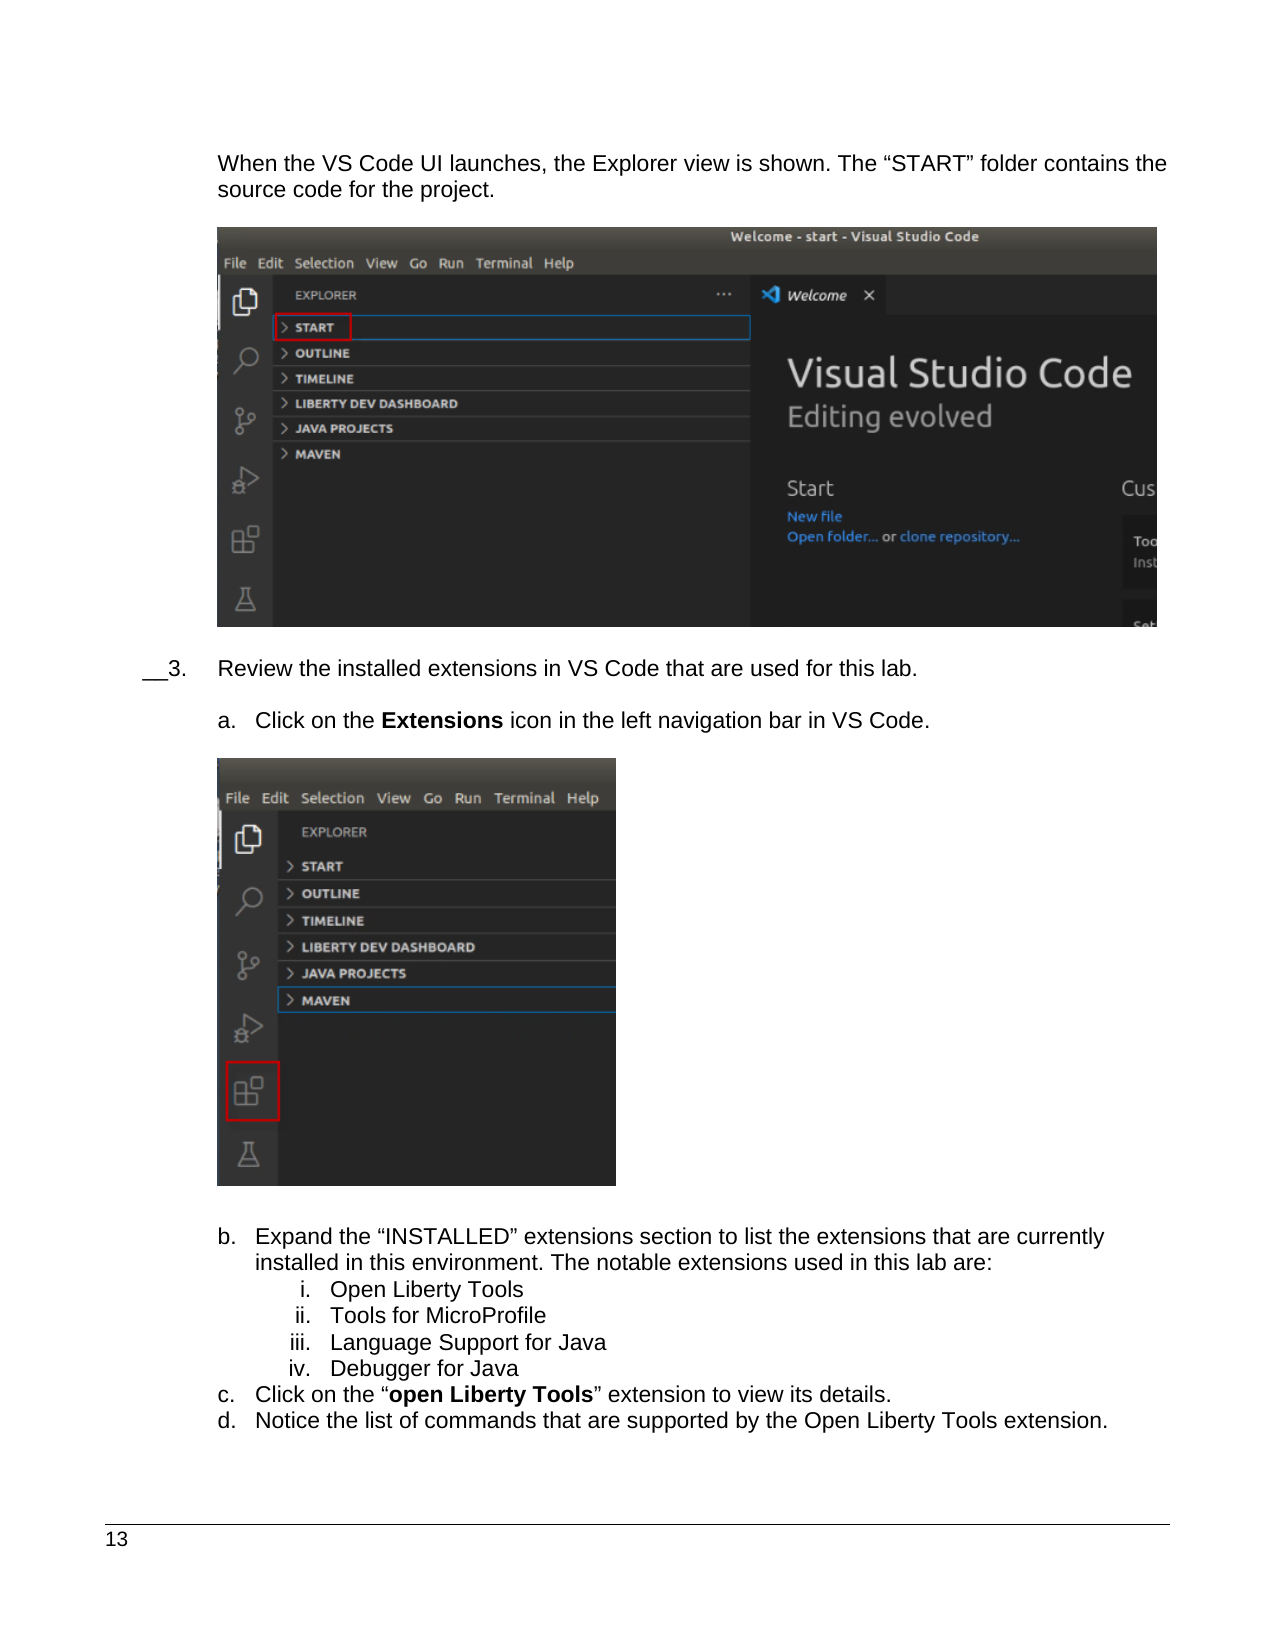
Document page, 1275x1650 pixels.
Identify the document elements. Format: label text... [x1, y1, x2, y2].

list Review the installed extensions in VS Code that are used for this lab. [142, 655, 1170, 682]
picture [217, 758, 616, 1186]
list Language Support for Java [311, 1328, 1170, 1355]
list Expand the “INSTALLED” extensions section to list the extensions that are currently installed in this environment. The notable extensions used in this lab are: [217, 1223, 1170, 1276]
list Debugger for Java [311, 1355, 1170, 1381]
list Click on the “open Liberty Tools” extension to view its details. [217, 1381, 1170, 1407]
text When the VS Code UI launches, the Explorer view is shown. The “START” folder contains the source code for the project. [217, 150, 1170, 203]
list Tools for MicroProfile [311, 1302, 1170, 1328]
picture [217, 227, 1157, 627]
list Click on the Extensions icon in the left navigation bar in VS Code. [217, 707, 1170, 733]
list Notice the list of commands that are supported by the Open Liberty Tools extension. [217, 1407, 1170, 1434]
list Open Liberty Tools [311, 1276, 1170, 1302]
